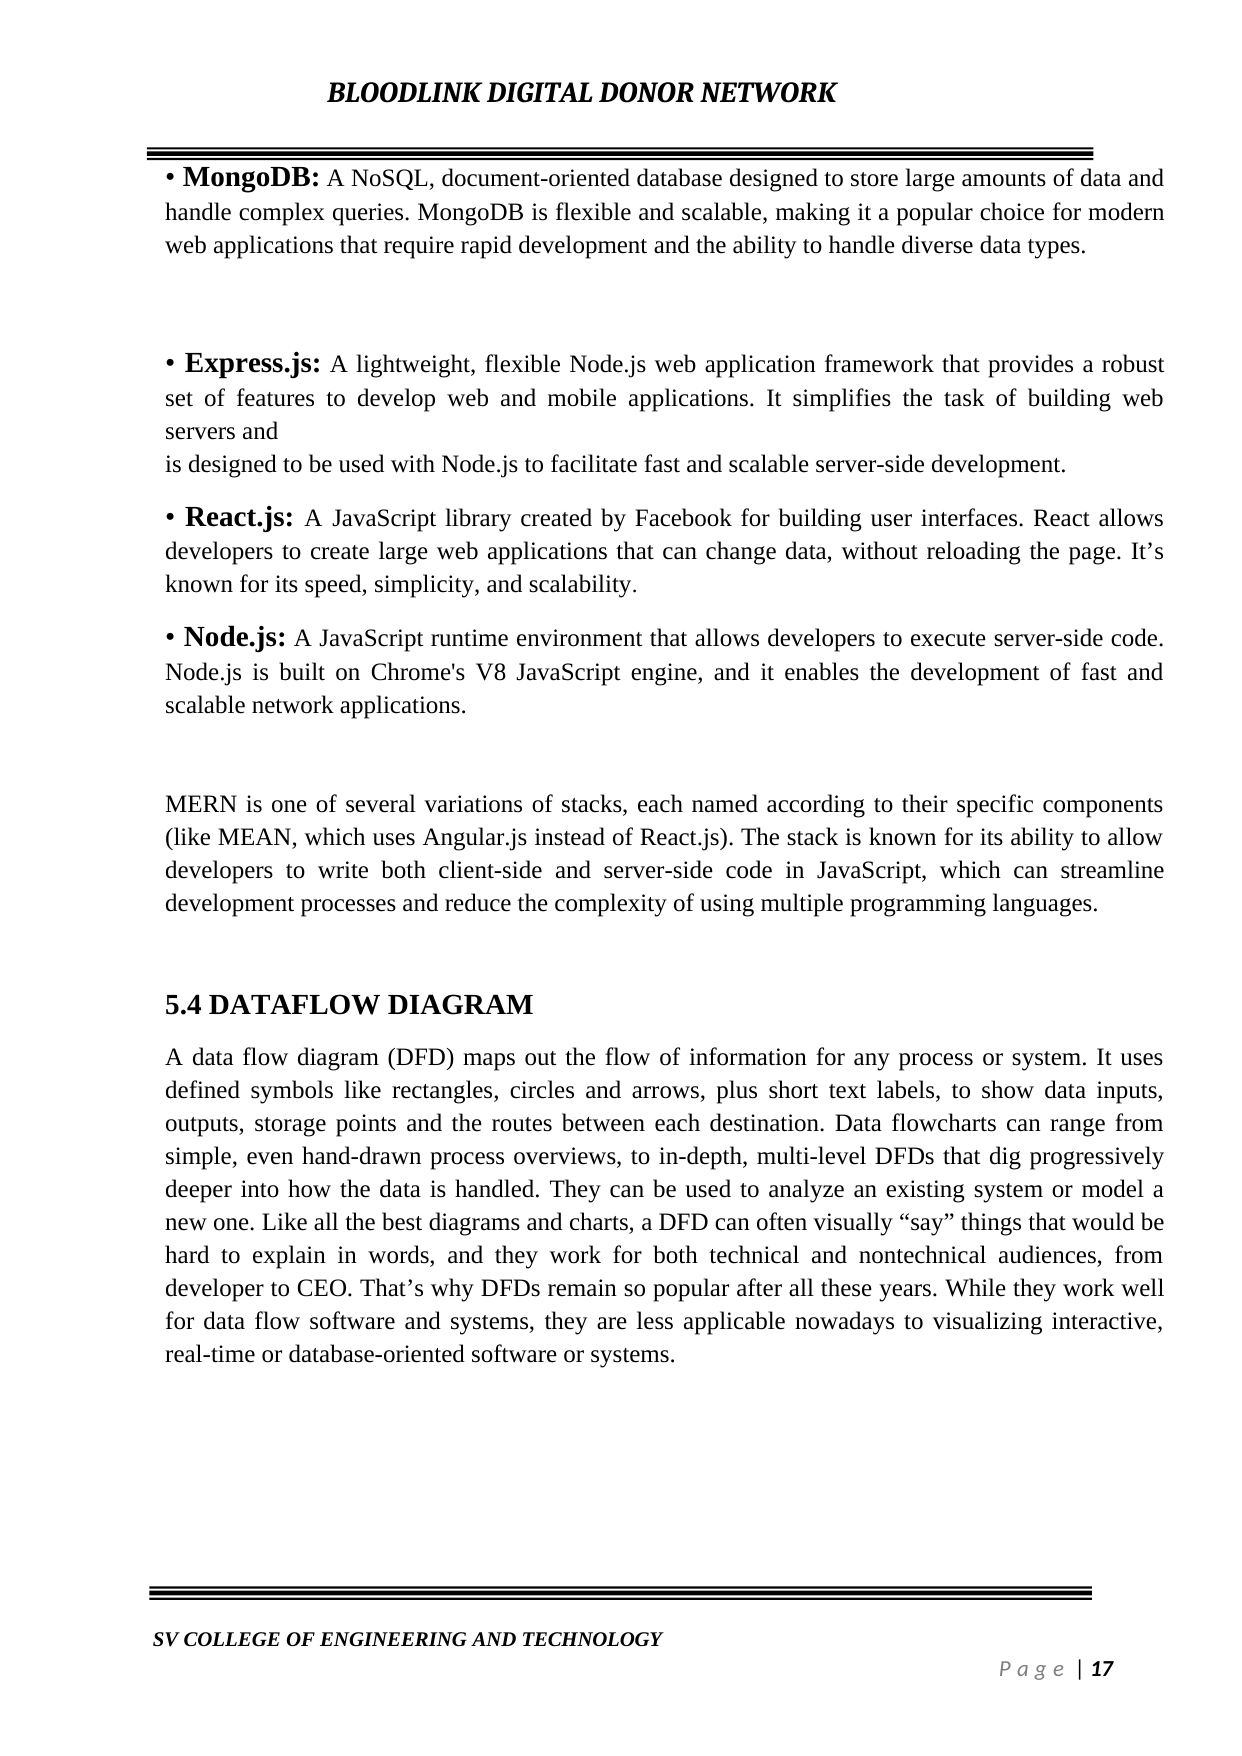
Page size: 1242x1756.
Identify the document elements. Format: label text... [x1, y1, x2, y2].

text • Express.js: A lightweight, flexible Node.js web application framework that provides a robust set of features to develop web and mobile applications. It simplifies the task of building web servers and [165, 345, 1165, 445]
text • MongoDB: A NoSQL, document-oriented database designed to store large amounts of data and handle complex queries. MongoDB is flexible and scalable, making it a popular choice for modern web applications that require rapid development and the ability to handle diverse data types. [165, 159, 1165, 258]
text MERN is one of several variations of stacks, each named according to their specific components (like MEAN, which uses Angular.js instead of React.js). The stack is known for its ability to allow developers to write both client-side and server-side code in JavaScript, which can streamline development processes and reduce the complexity of using multiple programming languages. [165, 789, 1165, 917]
text A data flow diagram (DFD) maps out the flow of information for any process or system. It uses defined symbols like rectangles, circles and arrows, plus short text labels, to show data inputs, outputs, storage points and the routes between each destination. Data flowcharts can range from simple, even hand-drawn process overviews, to in-depth, multi-level DFDs that dig progressively deeper into how the data is handled. They can be used to analyze an existing system or model a new one. Like all the best diagrams and charts, a DFD can often visually “say” things that would be hard to explain in words, and they work for both technical and nontechnical audiences, from developer to CEO. That’s why DFDs remain so popular after all these years. While they work well for data flow software and systems, they are less applicable nowadays to visualizing interactive, real-time or database-oriented software or systems. [165, 1042, 1165, 1368]
text • React.js: A JavaScript library created by Facebook for building user interfaces. React allows developers to create large web applications that can change data, without reloading the page. It’s known for its speed, simplicity, and scalability. [165, 499, 1165, 598]
text 5.4 DATAFLOW DIAGRAM [165, 987, 1165, 1021]
text is designed to be used with Node.js to facilitate fast and scalable server-side development. [165, 449, 1165, 478]
text • Node.js: A JavaScript runtime environment that allows developers to execute server-side code. Node.js is built on Chrome's V8 JavaScript engine, and it enables the development of fast and scalable network applications. [165, 619, 1165, 718]
